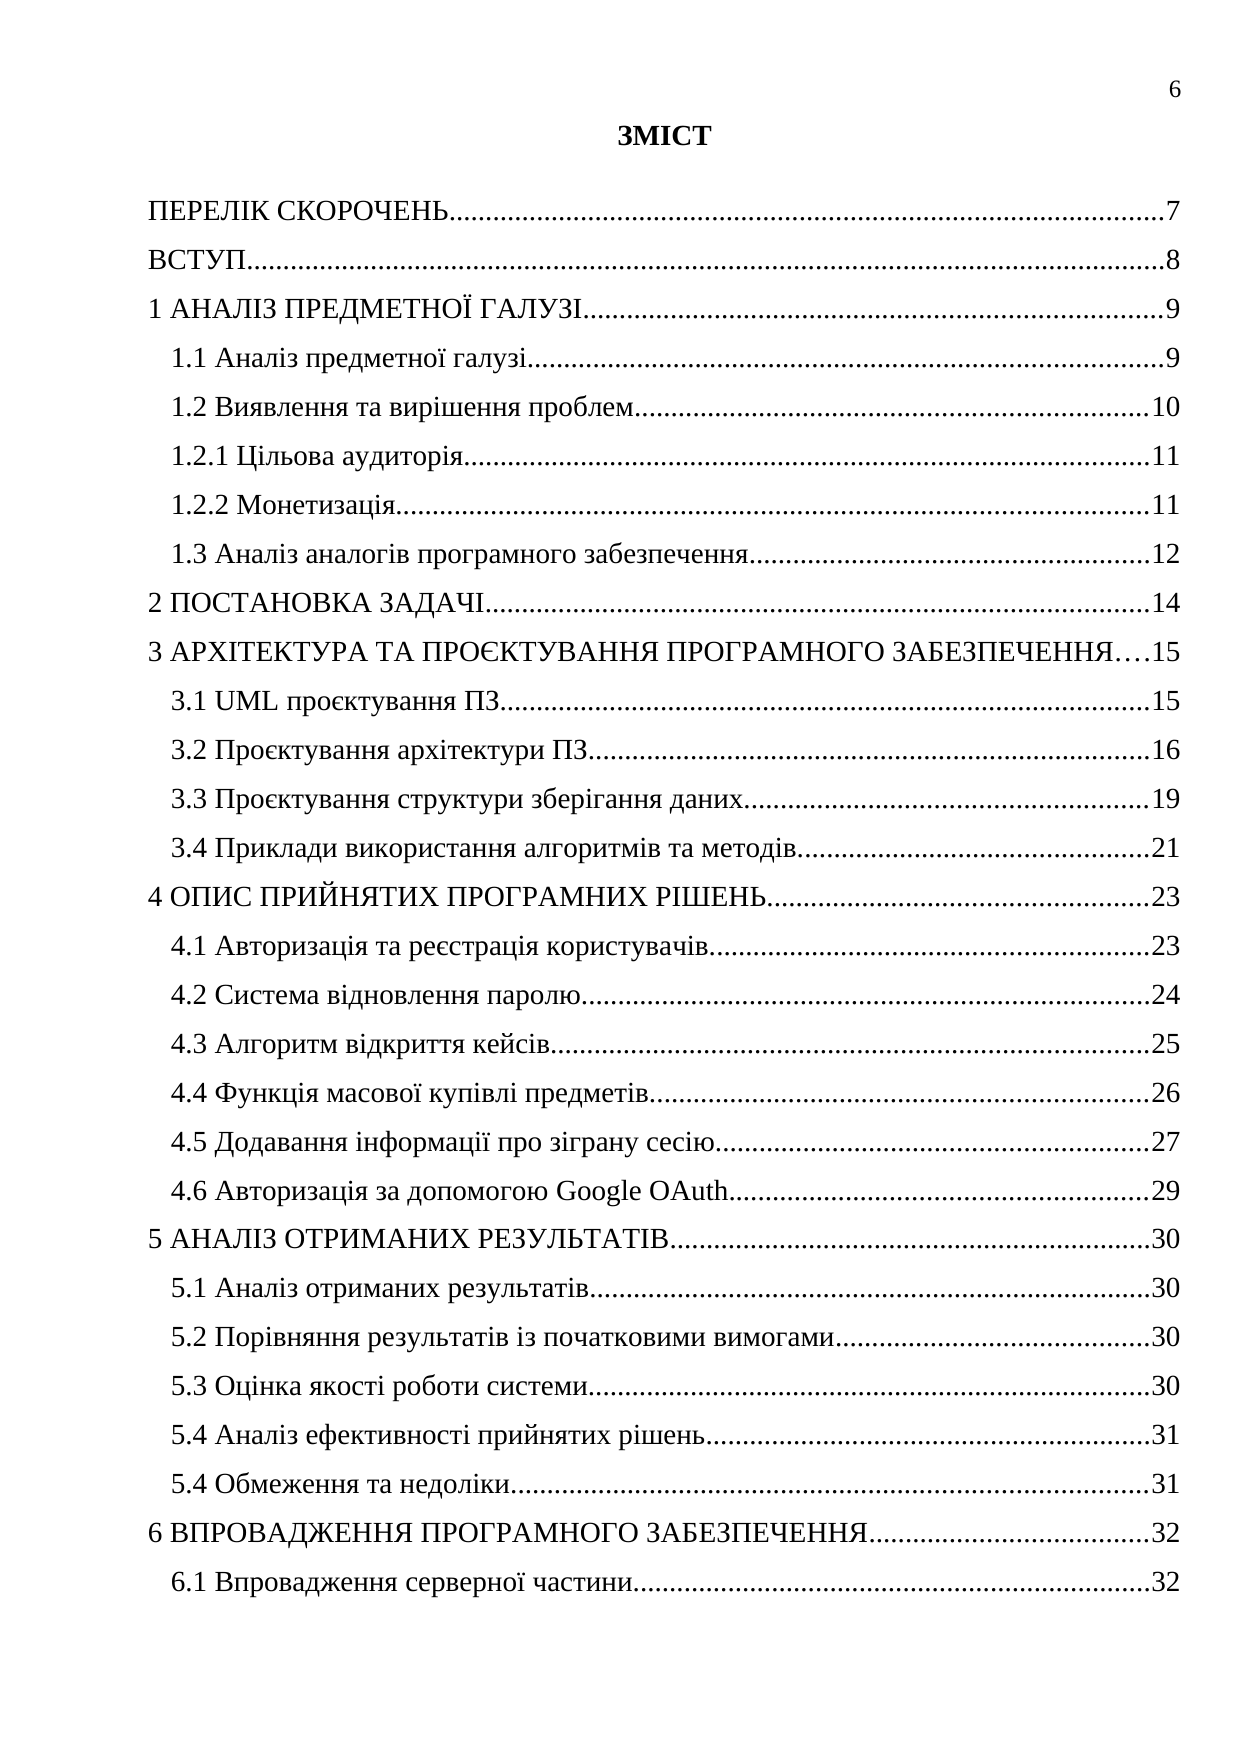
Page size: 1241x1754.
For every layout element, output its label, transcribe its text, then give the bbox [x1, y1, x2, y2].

text 5.2 Порівняння результатів із початковими вимогами 30 [171, 1319, 1181, 1353]
text 1 АНАЛІЗ ПРЕДМЕТНОЇ ГАЛУЗІ 9 [148, 291, 1181, 325]
text 6 ВПРОВАДЖЕННЯ ПРОГРАМНОГО ЗАБЕЗПЕЧЕННЯ 32 [148, 1515, 1181, 1549]
text 1.3 Аналіз аналогів програмного забезпечення 12 [171, 536, 1181, 570]
text 4.5 Додавання інформації про зіграну сесію. 27 [171, 1124, 1181, 1157]
text 4.1 Авторизація та реєстрація користувачів. 23 [171, 928, 1181, 961]
text 5.4 Обмеження та недоліки 31 [171, 1466, 1181, 1500]
text 4.6 Авторизація за допомогою Google OAuth. 29 [171, 1173, 1181, 1206]
text 3.3 Проєктування структури зберігання даних. 19 [171, 781, 1181, 814]
text 3 АРХІТЕКТУРА ТА ПРОЄКТУВАННЯ ПРОГРАМНОГО ЗАБЕЗПЕЧЕННЯ 15 [148, 634, 1181, 668]
text 5 АНАЛІЗ ОТРИМАНИХ РЕЗУЛЬТАТІВ 30 [148, 1222, 1181, 1255]
text ВСТУП 8 [148, 242, 1181, 276]
text ПЕРЕЛІК СКОРОЧЕНЬ 7 [148, 193, 1181, 227]
text 3.1 UML проєктування ПЗ 15 [171, 683, 1181, 717]
text 5.1 Аналіз отриманих результатів 30 [171, 1271, 1181, 1304]
text 4.3 Алгоритм відкриття кейсів. 25 [171, 1026, 1181, 1059]
text 3.2 Проєктування архітектури ПЗ 16 [171, 732, 1181, 766]
text 1.1 Аналіз предметної галузі 9 [171, 340, 1181, 374]
text 3.4 Приклади використання алгоритмів та методів. 21 [171, 830, 1181, 863]
text 1.2.2 Монетизація 11 [171, 487, 1181, 521]
text ЗМІСТ [148, 118, 1181, 152]
text 4 ОПИС ПРИЙНЯТИХ ПРОГРАМНИХ РІШЕНЬ 23 [148, 879, 1181, 912]
text 5.4 Аналіз ефективності прийнятих рішень 31 [171, 1417, 1181, 1451]
text 5.3 Оцінка якості роботи системи 30 [171, 1368, 1181, 1402]
text 4.2 Система відновлення паролю. 24 [171, 977, 1181, 1010]
text 1.2 Виявлення та вирішення проблем 10 [171, 389, 1181, 423]
text 6.1 Впровадження серверної частини 32 [171, 1564, 1181, 1598]
text 2 ПОСТАНОВКА ЗАДАЧІ 14 [148, 585, 1181, 619]
text 4.4 Функція масової купівлі предметів. 26 [171, 1075, 1181, 1108]
text 1.2.1 Цільова аудиторія 11 [171, 438, 1181, 472]
